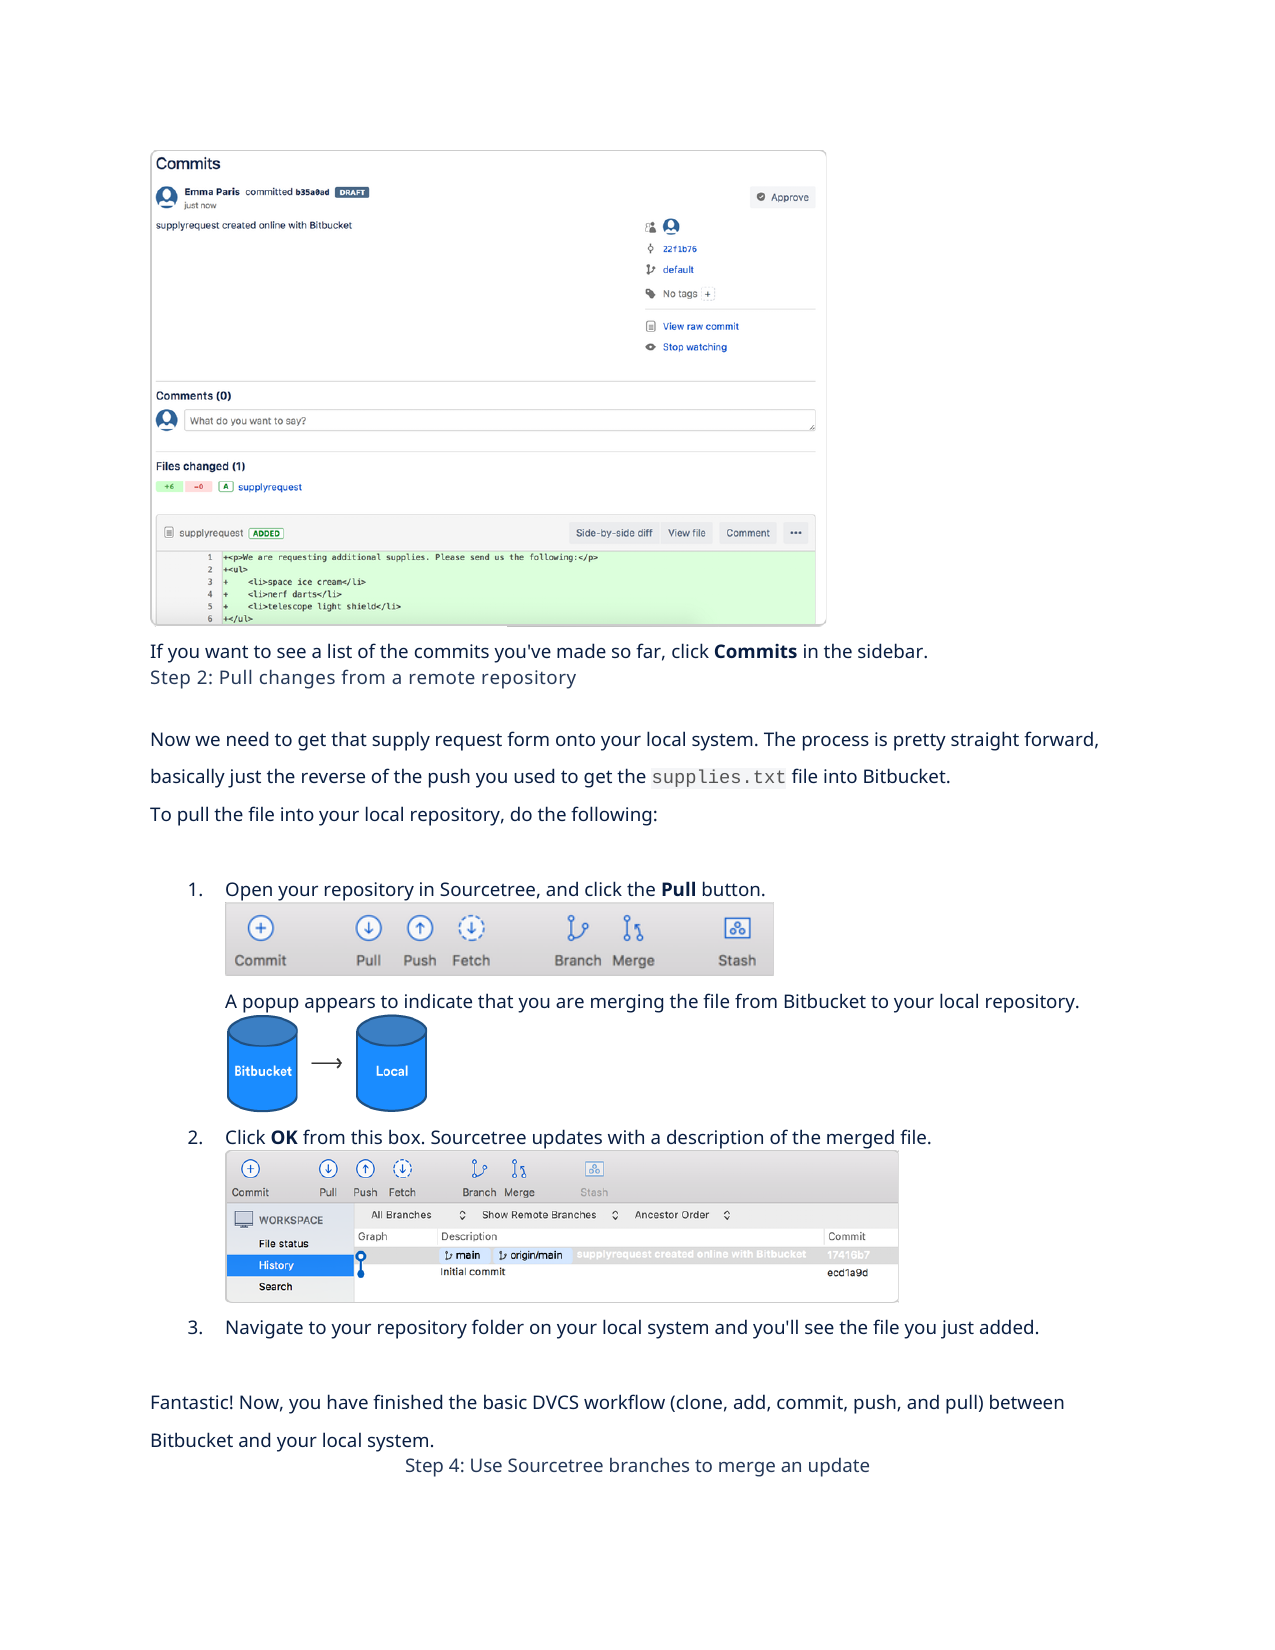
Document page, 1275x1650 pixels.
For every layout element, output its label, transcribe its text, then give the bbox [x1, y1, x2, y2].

picture [150, 150, 827, 627]
text Step 2: Pull changes from a remote repository [150, 664, 1125, 689]
picture [225, 1150, 899, 1303]
picture [225, 902, 774, 976]
text Step 4: Use Sourcetree branches to merge an update [150, 1453, 1125, 1478]
list Navigate to your repository folder on your local system and you'll see the file you just added. [187, 1303, 1125, 1340]
text Now we need to get that supply request form onto your local system. The process is pretty straight forward, basically just the reverse of the push you used to get the supplies.txt file into Bitbucket. [150, 714, 1125, 789]
picture [225, 1013, 428, 1113]
text Fantastic! Now, you have finished the basic DVCS workflow (clone, add, commit, push, and pull) between Bitbucket and your local system. [150, 1378, 1125, 1453]
text If you want to see a list of the commits you've made so far, click Commits in the sidebar. [150, 626, 1125, 664]
text To pull the file into your local repository, do the following: [150, 789, 1125, 827]
